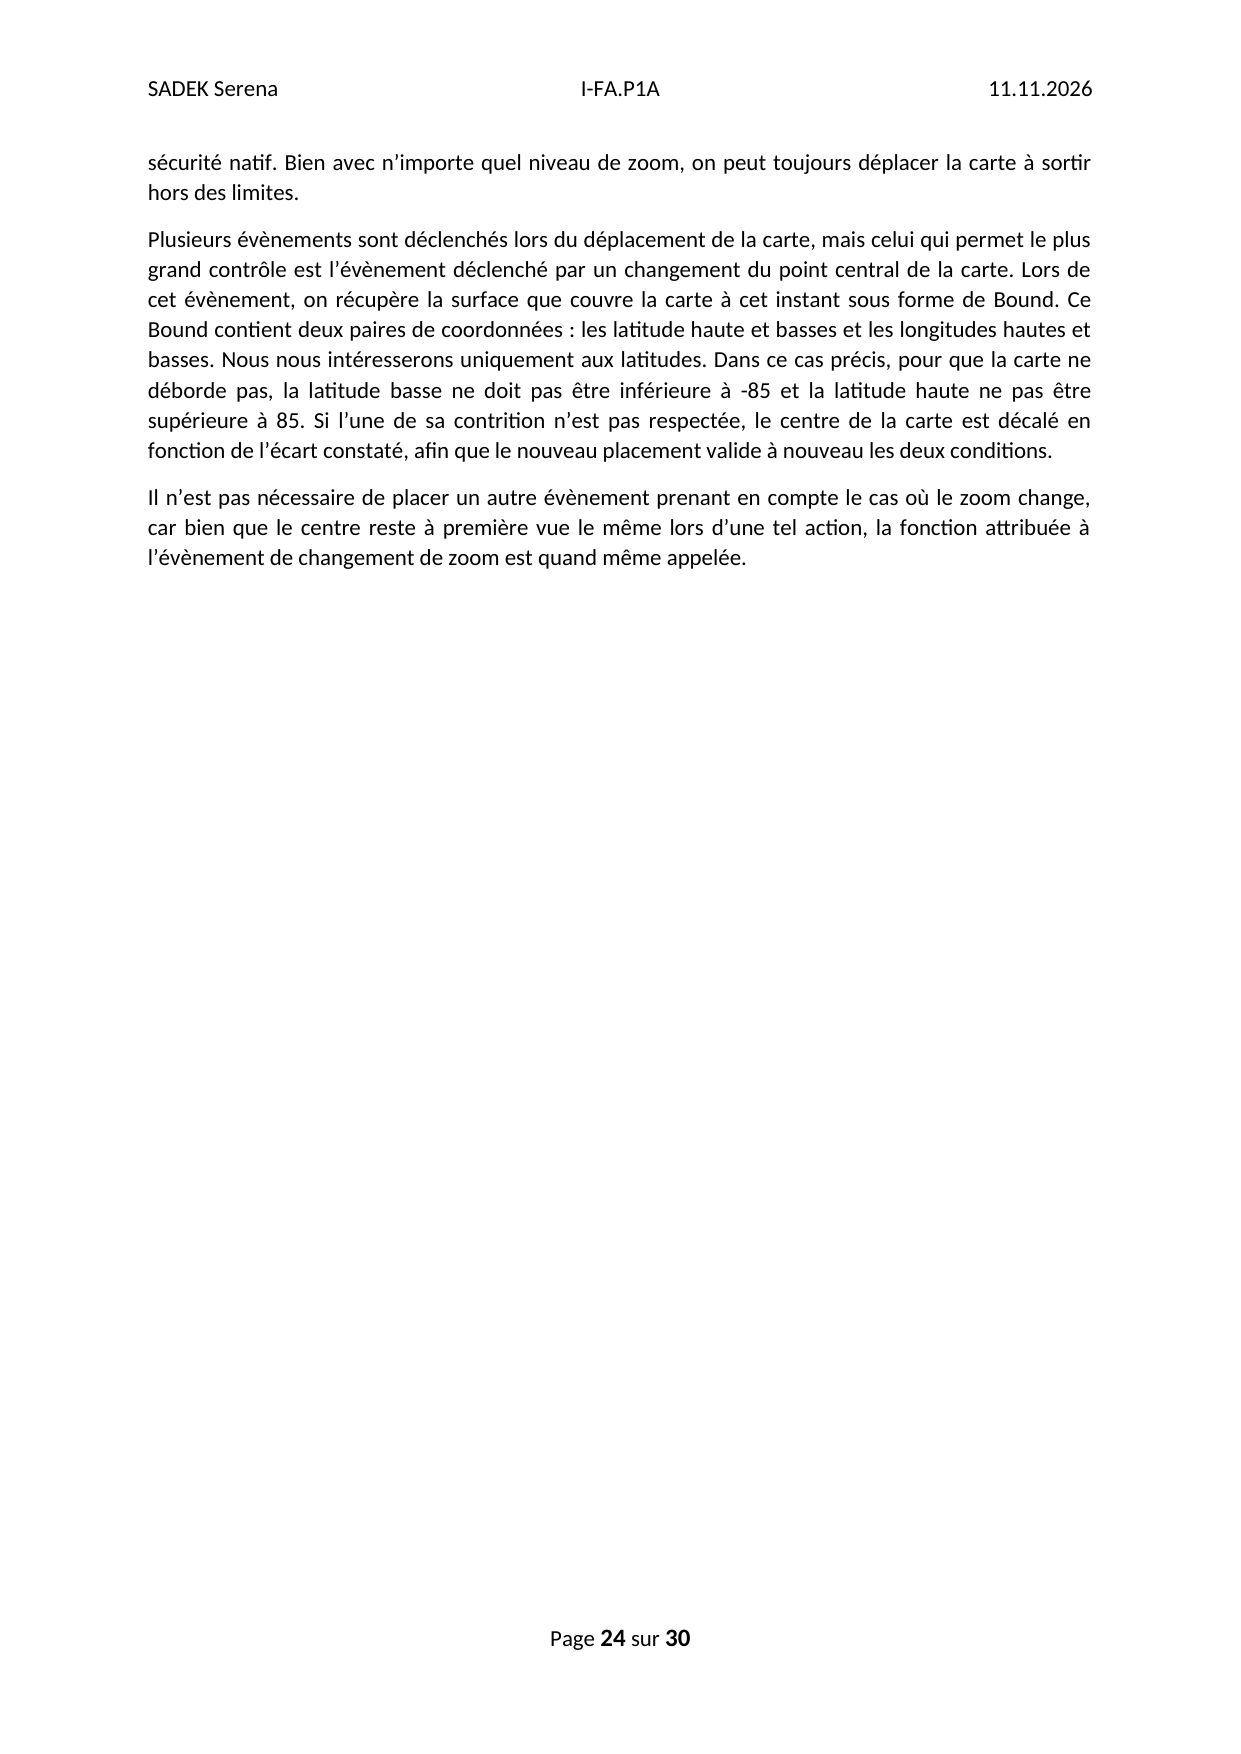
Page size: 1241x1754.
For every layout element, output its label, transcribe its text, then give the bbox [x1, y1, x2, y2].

text Il n’est pas nécessaire de placer un autre évènement prenant en compte le cas où le zoom change, car bien que le centre reste à première vue le même lors d’une tel action, la fonction attribuée à l’évènement de changement de zoom est quand même appelée. [148, 483, 1093, 571]
text Plusieurs évènements sont déclenchés lors du déplacement de la carte, mais celui qui permet le plus grand contrôle est l’évènement déclenché par un changement du point central de la carte. Lors de cet évènement, on récupère la surface que couvre la carte à cet instant sous forme de Bound. Ce Bound contient deux paires de coordonnées : les latitude haute et basses et les longitudes hautes et basses. Nous nous intéresserons uniquement aux latitudes. Dans ce cas précis, pour que la carte ne déborde pas, la latitude basse ne doit pas être inférieure à -85 et la latitude haute ne pas être supérieure à 85. Si l’une de sa contrition n’est pas respectée, le centre de la carte est décalé en fonction de l’écart constaté, afin que le nouveau placement valide à nouveau les deux conditions. [148, 225, 1093, 464]
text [148, 148, 1093, 206]
